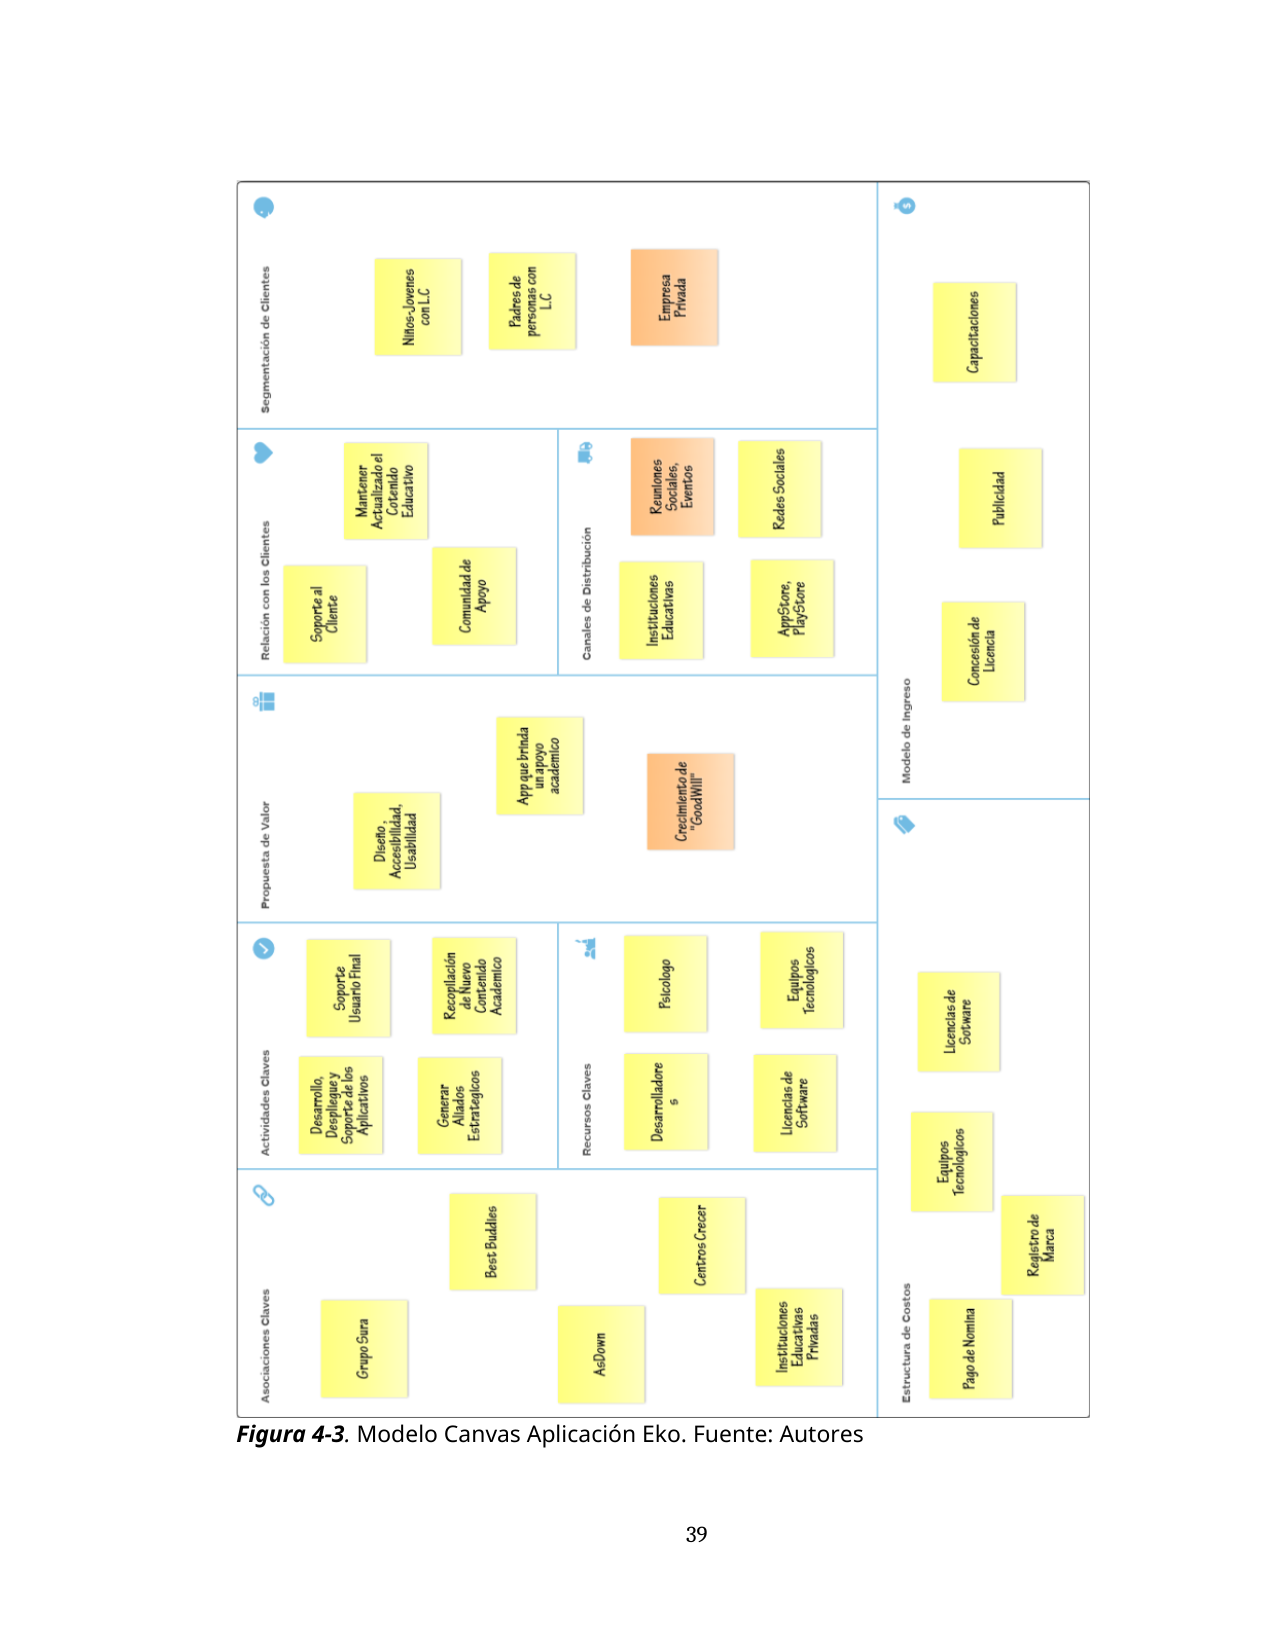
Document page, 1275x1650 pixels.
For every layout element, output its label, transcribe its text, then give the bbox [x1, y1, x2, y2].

text Figura 4-3. Modelo Canvas Aplicación Eko. Fuente: Autores [236, 1418, 1157, 1449]
picture [237, 181, 1090, 1417]
